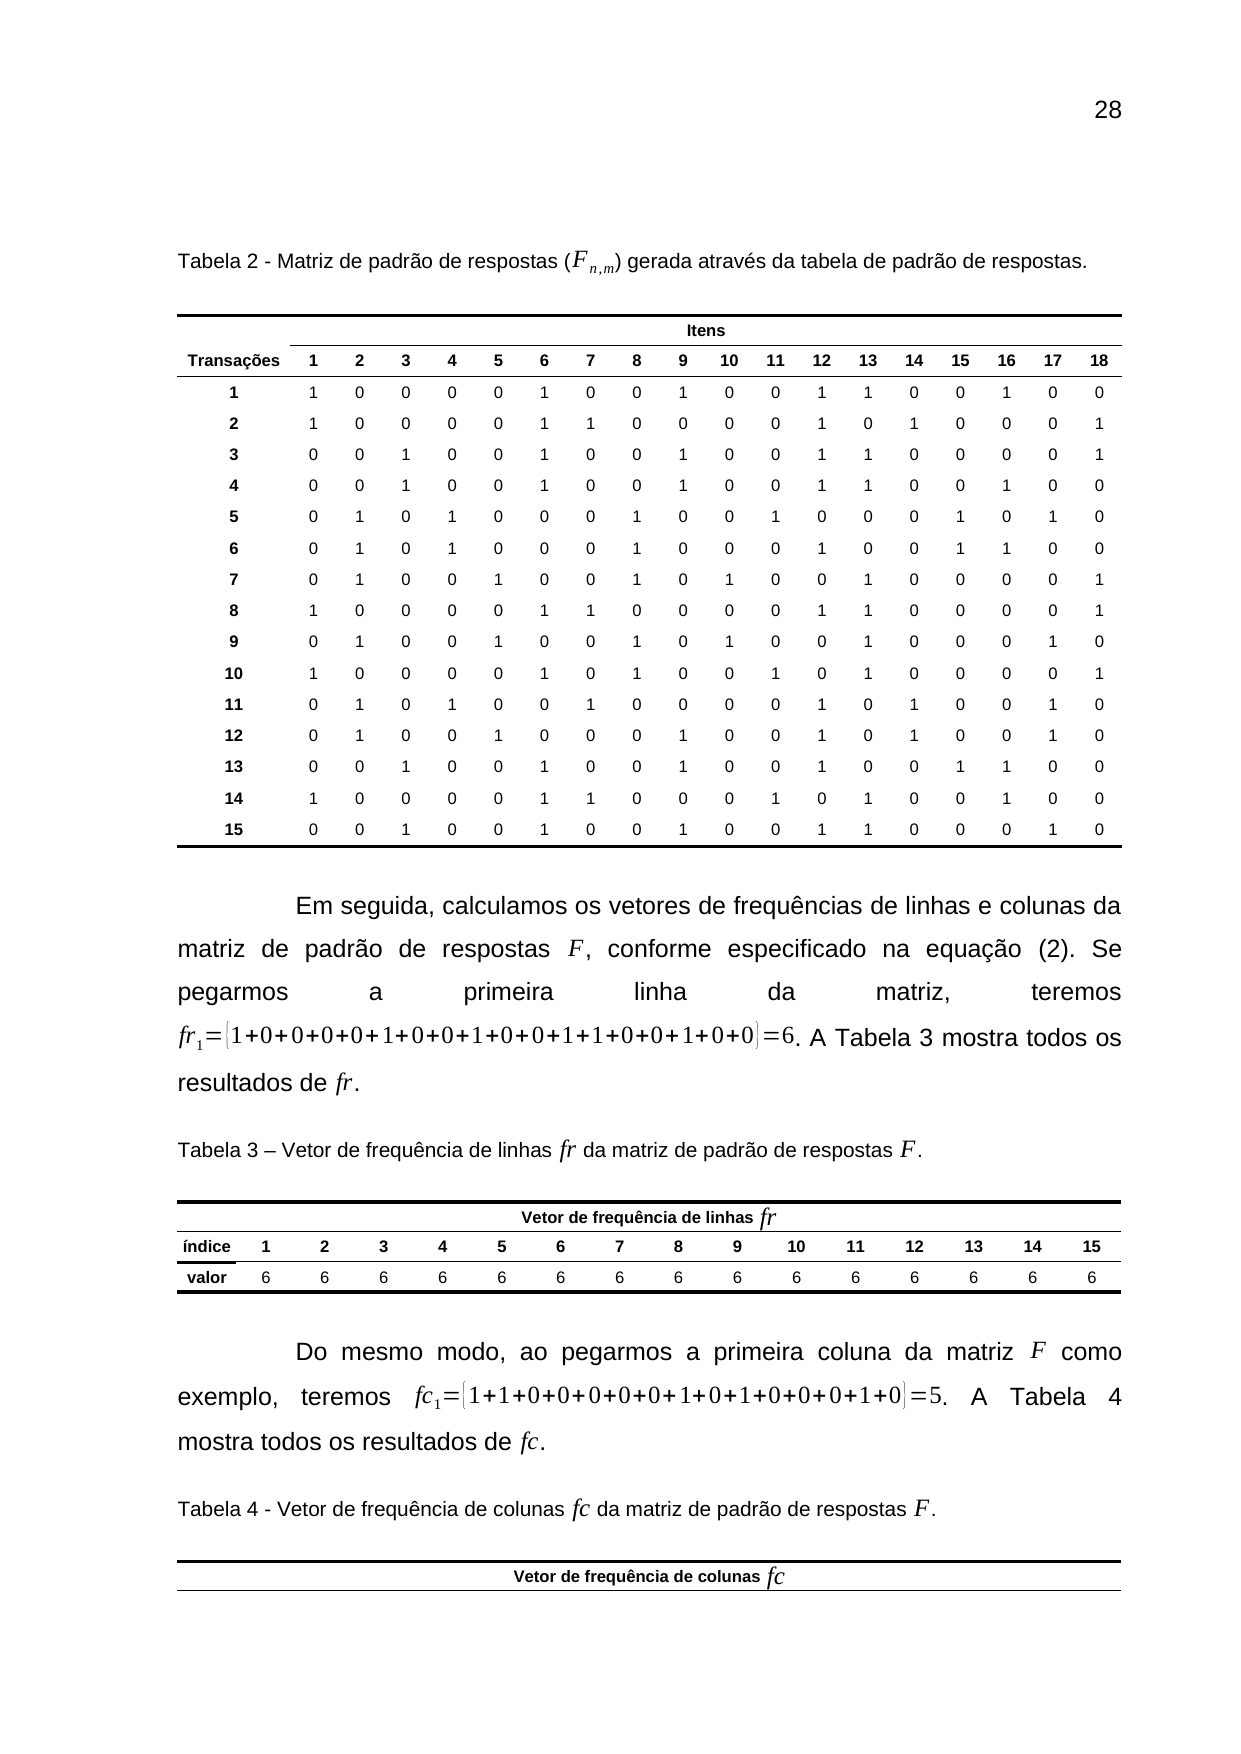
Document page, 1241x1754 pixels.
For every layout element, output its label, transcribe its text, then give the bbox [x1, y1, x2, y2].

table_cell 1 [845, 377, 891, 407]
table_cell 0 [383, 783, 429, 814]
table_cell 1 [845, 783, 891, 814]
table_cell 0 [752, 470, 798, 501]
table_cell 4 [429, 346, 475, 376]
table_cell 0 [336, 783, 382, 814]
table_cell 0 [706, 377, 752, 407]
table_cell 15 [177, 814, 290, 845]
table_cell 0 [1076, 377, 1122, 407]
table_cell 0 [706, 783, 752, 814]
table_cell 0 [614, 377, 660, 407]
table_cell 1 [475, 564, 521, 595]
table_cell 1 [290, 377, 336, 407]
table_cell 1 [336, 689, 382, 720]
table_cell 17 [1030, 346, 1076, 376]
table_cell 4 [177, 470, 290, 501]
table_cell 0 [660, 658, 706, 689]
table_cell 1 [984, 751, 1029, 782]
table_cell 10 [177, 658, 290, 689]
table_cell 1 [614, 564, 660, 595]
table_cell 0 [1030, 408, 1076, 439]
table_cell 1 [845, 564, 891, 595]
table_cell 0 [521, 689, 567, 720]
table_cell 1 [521, 751, 567, 782]
table_cell 0 [336, 470, 382, 501]
table_cell 0 [660, 689, 706, 720]
table_cell 5 [472, 1232, 531, 1261]
table_cell 0 [290, 470, 336, 501]
table_cell 0 [891, 658, 937, 689]
table_cell 8 [649, 1232, 708, 1261]
table_cell 1 [937, 751, 983, 782]
table_cell 0 [660, 501, 706, 532]
table_cell 0 [984, 408, 1029, 439]
table_cell 1 [799, 720, 845, 751]
table_cell 1 [475, 626, 521, 657]
table_cell 9 [660, 346, 706, 376]
table_cell 0 [290, 689, 336, 720]
table_cell 6 [944, 1262, 1003, 1290]
table_cell 0 [290, 564, 336, 595]
table_cell 0 [475, 658, 521, 689]
text Em seguida, calculamos os vetores de frequências de linhas e colunas da matriz de padrão de respostas , conforme especificado na equação (2). Se pegarmos a primeira linha da matriz, teremos . A Tabela 3 mostra todos os resultados de . [177, 891, 1122, 1096]
table_cell 0 [984, 689, 1029, 720]
table_cell 6 [767, 1262, 826, 1290]
table_cell 9 [177, 626, 290, 657]
table_cell 0 [475, 408, 521, 439]
table_cell 1 [984, 377, 1029, 407]
table_cell 0 [752, 595, 798, 626]
table_cell 0 [1030, 470, 1076, 501]
table_cell 15 [1062, 1232, 1121, 1261]
table_header [177, 317, 290, 345]
table_cell 15 [937, 346, 983, 376]
table_cell 0 [383, 689, 429, 720]
table_cell 0 [567, 377, 614, 407]
table_cell 1 [336, 720, 382, 751]
table_cell 11 [752, 346, 798, 376]
table_cell 0 [1030, 751, 1076, 782]
table_cell 0 [937, 783, 983, 814]
table_cell 0 [891, 501, 937, 532]
table_cell 6 [521, 346, 567, 376]
table_cell 0 [1076, 783, 1122, 814]
table_cell 0 [614, 439, 660, 470]
table_cell 0 [429, 751, 475, 782]
table_cell 1 [614, 533, 660, 564]
table_cell 0 [752, 564, 798, 595]
table_cell 0 [567, 658, 614, 689]
table_cell 0 [799, 564, 845, 595]
table_cell 0 [383, 626, 429, 657]
table_cell 0 [891, 626, 937, 657]
table_cell 18 [1076, 346, 1122, 376]
table_cell 1 [521, 658, 567, 689]
table_cell 0 [383, 408, 429, 439]
table_cell 0 [614, 814, 660, 845]
table_cell 0 [614, 751, 660, 782]
table_cell 11 [177, 689, 290, 720]
table_cell 0 [567, 439, 614, 470]
table_cell 13 [944, 1232, 1003, 1261]
table_cell 0 [475, 439, 521, 470]
table_cell 1 [429, 501, 475, 532]
text Do mesmo modo, ao pegarmos a primeira coluna da matriz como exemplo, teremos . A Tabela 4 mostra todos os resultados de . [177, 1337, 1122, 1456]
table_cell 0 [845, 533, 891, 564]
table_cell 0 [1030, 783, 1076, 814]
table_cell 16 [984, 346, 1029, 376]
table_cell 1 [567, 689, 614, 720]
table_cell 0 [383, 720, 429, 751]
table_cell 0 [937, 408, 983, 439]
table_cell 0 [752, 533, 798, 564]
table_cell 7 [567, 346, 614, 376]
table_cell 8 [614, 346, 660, 376]
table_cell 0 [660, 595, 706, 626]
table_cell 1 [336, 626, 382, 657]
table_cell 1 [845, 470, 891, 501]
table_cell 0 [706, 470, 752, 501]
table_cell 0 [336, 595, 382, 626]
table_cell 12 [885, 1232, 944, 1261]
table_cell 1 [752, 783, 798, 814]
table_cell 0 [706, 658, 752, 689]
table_cell 0 [937, 470, 983, 501]
table_cell 0 [937, 626, 983, 657]
table_cell 0 [567, 751, 614, 782]
table_cell 0 [1030, 439, 1076, 470]
table_cell 0 [429, 377, 475, 407]
table_cell 0 [706, 720, 752, 751]
table_cell 0 [336, 814, 382, 845]
table_cell 0 [475, 783, 521, 814]
table_cell 1 [290, 658, 336, 689]
table_cell 0 [521, 626, 567, 657]
table_cell 0 [660, 408, 706, 439]
table_cell 1 [521, 439, 567, 470]
table_cell 6 [885, 1262, 944, 1290]
table_cell 0 [660, 564, 706, 595]
table_cell 0 [937, 377, 983, 407]
table_cell 0 [891, 783, 937, 814]
table_cell 0 [429, 439, 475, 470]
table_cell 0 [429, 564, 475, 595]
table_cell 0 [660, 533, 706, 564]
table_cell 6 [295, 1262, 354, 1290]
table_cell 0 [937, 720, 983, 751]
table_cell 1 [799, 439, 845, 470]
table_cell 1 [521, 408, 567, 439]
table_cell 0 [891, 595, 937, 626]
table_cell 0 [799, 658, 845, 689]
table_cell 0 [752, 439, 798, 470]
table_cell 0 [475, 595, 521, 626]
table_cell 1 [660, 720, 706, 751]
table_cell 1 [845, 626, 891, 657]
table_cell 6 [236, 1262, 295, 1290]
table_cell 1 [845, 658, 891, 689]
table_cell 1 [752, 658, 798, 689]
table_cell 0 [336, 751, 382, 782]
table_cell 1 [521, 783, 567, 814]
table_cell 0 [1030, 377, 1076, 407]
table_cell 0 [429, 720, 475, 751]
table_cell 0 [429, 470, 475, 501]
table_cell 0 [1076, 470, 1122, 501]
table_cell 0 [891, 533, 937, 564]
table_cell 1 [891, 720, 937, 751]
table_cell 0 [475, 814, 521, 845]
table_cell 0 [752, 408, 798, 439]
table_cell 0 [290, 751, 336, 782]
table_cell 0 [521, 564, 567, 595]
table_cell 0 [937, 814, 983, 845]
table_cell 0 [567, 720, 614, 751]
table_cell 1 [475, 720, 521, 751]
table_cell 0 [891, 470, 937, 501]
table_cell 0 [475, 533, 521, 564]
table_cell 0 [752, 377, 798, 407]
table_cell 0 [984, 595, 1029, 626]
table_cell índice [177, 1232, 236, 1261]
table_cell 1 [383, 439, 429, 470]
table_cell 0 [706, 689, 752, 720]
table_cell 0 [336, 658, 382, 689]
table_cell 1 [521, 814, 567, 845]
table_cell 0 [937, 595, 983, 626]
table_cell 0 [336, 439, 382, 470]
table_cell 13 [845, 346, 891, 376]
table_cell 1 [1030, 720, 1076, 751]
table_cell 0 [475, 501, 521, 532]
table_cell 1 [799, 689, 845, 720]
table_cell 1 [799, 377, 845, 407]
table_cell 0 [1076, 533, 1122, 564]
table_cell 0 [937, 564, 983, 595]
table_cell 1 [336, 533, 382, 564]
table_cell valor [177, 1264, 236, 1290]
table_cell 1 [1030, 814, 1076, 845]
table_cell 12 [799, 346, 845, 376]
table_cell 1 [383, 814, 429, 845]
table_cell 1 [336, 501, 382, 532]
table_cell 1 [290, 408, 336, 439]
table_cell 6 [177, 533, 290, 564]
table_cell 1 [1030, 626, 1076, 657]
table_cell 1 [290, 346, 336, 376]
table_cell 1 [984, 470, 1029, 501]
table_cell 6 [531, 1232, 590, 1261]
table_cell 1 [660, 439, 706, 470]
table_cell 0 [706, 814, 752, 845]
table_cell 0 [984, 501, 1029, 532]
table_cell 1 [845, 814, 891, 845]
table_cell 0 [891, 564, 937, 595]
table_cell 0 [290, 439, 336, 470]
table_cell 1 [706, 564, 752, 595]
table_cell 0 [383, 564, 429, 595]
table_cell 6 [649, 1262, 708, 1290]
table_cell 6 [826, 1262, 885, 1290]
table_cell 0 [567, 470, 614, 501]
table_cell 1 [429, 689, 475, 720]
table_cell 1 [984, 533, 1029, 564]
table_cell 0 [706, 533, 752, 564]
table_cell 0 [336, 408, 382, 439]
table_cell 1 [521, 595, 567, 626]
table_cell 0 [429, 814, 475, 845]
table_cell 0 [1076, 689, 1122, 720]
table_cell 8 [177, 595, 290, 626]
table_cell 0 [475, 751, 521, 782]
table_cell 0 [336, 377, 382, 407]
table_cell 0 [614, 783, 660, 814]
table_cell 1 [891, 408, 937, 439]
table_cell 1 [567, 408, 614, 439]
table_cell 1 [614, 658, 660, 689]
table_cell 0 [1030, 658, 1076, 689]
table_cell 0 [937, 658, 983, 689]
table_cell 1 [1076, 408, 1122, 439]
table_cell 6 [413, 1262, 472, 1290]
table_cell 6 [354, 1262, 413, 1290]
table_cell 0 [429, 626, 475, 657]
table_cell 6 [531, 1262, 590, 1290]
table_cell 1 [290, 783, 336, 814]
table_cell 0 [799, 501, 845, 532]
table_cell 0 [891, 814, 937, 845]
table_cell 1 [1076, 439, 1122, 470]
table_cell 0 [521, 501, 567, 532]
table_cell 0 [290, 533, 336, 564]
table_cell 0 [660, 783, 706, 814]
table_cell 0 [567, 814, 614, 845]
table_cell 0 [383, 595, 429, 626]
text Tabela 3 – Vetor de frequência de linhas da matriz de padrão de respostas . [177, 1136, 1122, 1163]
table_cell 0 [845, 408, 891, 439]
table_cell 0 [845, 751, 891, 782]
table_cell 1 [660, 377, 706, 407]
table_cell 1 [660, 814, 706, 845]
table_cell 0 [290, 626, 336, 657]
table_cell 0 [567, 533, 614, 564]
table_cell 1 [290, 595, 336, 626]
table_cell 1 [752, 501, 798, 532]
table_cell 1 [614, 626, 660, 657]
table_cell 14 [891, 346, 937, 376]
table_cell 0 [1076, 814, 1122, 845]
table_header Vetor de frequência de linhas [177, 1204, 1121, 1231]
table_cell 0 [984, 626, 1029, 657]
table_cell 6 [590, 1262, 649, 1290]
table_cell 0 [891, 377, 937, 407]
table_cell Transações [177, 345, 290, 376]
table_cell 1 [429, 533, 475, 564]
table_cell 0 [752, 626, 798, 657]
table_cell 0 [706, 439, 752, 470]
table_cell 0 [937, 439, 983, 470]
table_cell 0 [845, 689, 891, 720]
table_cell 3 [354, 1232, 413, 1261]
table_cell 7 [590, 1232, 649, 1261]
table_cell 0 [984, 564, 1029, 595]
table_cell 0 [521, 720, 567, 751]
table_cell 5 [177, 501, 290, 532]
table_cell 0 [1030, 564, 1076, 595]
table_header Vetor de frequência de colunas [177, 1563, 1121, 1590]
table_cell 0 [1076, 501, 1122, 532]
table_cell 1 [177, 377, 290, 407]
table_cell 10 [767, 1232, 826, 1261]
table_cell 1 [336, 564, 382, 595]
table_cell 1 [567, 595, 614, 626]
table_cell 1 [891, 689, 937, 720]
table_cell 1 [984, 783, 1029, 814]
table_cell 0 [1076, 626, 1122, 657]
table_cell 2 [336, 346, 382, 376]
table_cell 1 [660, 751, 706, 782]
table_cell 9 [708, 1232, 767, 1261]
table_cell 2 [177, 408, 290, 439]
table_cell 0 [567, 564, 614, 595]
table_cell 11 [826, 1232, 885, 1261]
table_cell 0 [891, 439, 937, 470]
table_header Itens [290, 317, 1122, 345]
table_cell 1 [1030, 689, 1076, 720]
table_cell 10 [706, 346, 752, 376]
table_cell 13 [177, 751, 290, 782]
table_cell 1 [521, 377, 567, 407]
table_cell 1 [845, 439, 891, 470]
table_cell 0 [937, 689, 983, 720]
table_cell 1 [706, 626, 752, 657]
table_cell 0 [660, 626, 706, 657]
table_cell 0 [845, 720, 891, 751]
table_cell 0 [383, 658, 429, 689]
table_cell 0 [383, 533, 429, 564]
table_cell 1 [799, 408, 845, 439]
table_cell 1 [1076, 564, 1122, 595]
table_cell 0 [475, 689, 521, 720]
table_cell 0 [521, 533, 567, 564]
table_cell 1 [937, 501, 983, 532]
table_cell 0 [614, 720, 660, 751]
table_cell 12 [177, 720, 290, 751]
table_cell 0 [1076, 720, 1122, 751]
table_cell 0 [799, 626, 845, 657]
table_cell 1 [614, 501, 660, 532]
table_cell 0 [752, 751, 798, 782]
table_cell 6 [708, 1262, 767, 1290]
text Tabela 2 - Matriz de padrão de respostas () gerada através da tabela de padrão de respostas. [177, 245, 1122, 277]
table_cell 1 [567, 783, 614, 814]
table_cell 0 [706, 408, 752, 439]
table_cell 1 [1076, 658, 1122, 689]
table_cell 0 [984, 814, 1029, 845]
table_cell 0 [429, 408, 475, 439]
table_cell 0 [383, 377, 429, 407]
table_cell 0 [752, 689, 798, 720]
table_cell 2 [295, 1232, 354, 1261]
table_cell 7 [177, 564, 290, 595]
table_cell 6 [1003, 1262, 1062, 1290]
table_cell 0 [290, 720, 336, 751]
table_cell 1 [799, 470, 845, 501]
table_cell 0 [984, 658, 1029, 689]
table_cell 1 [799, 533, 845, 564]
table_cell 0 [752, 814, 798, 845]
table_cell 1 [521, 470, 567, 501]
table_cell 0 [614, 408, 660, 439]
table_cell 1 [236, 1232, 295, 1261]
table_cell 0 [475, 470, 521, 501]
table_cell 14 [177, 783, 290, 814]
table_cell 14 [1003, 1232, 1062, 1261]
table_cell 0 [383, 501, 429, 532]
table_cell 3 [177, 439, 290, 470]
table_cell 0 [1030, 533, 1076, 564]
table_cell 1 [383, 470, 429, 501]
table_cell 6 [1062, 1262, 1121, 1290]
table_cell 0 [475, 377, 521, 407]
table_cell 0 [290, 501, 336, 532]
table_cell 0 [1030, 595, 1076, 626]
table_cell 1 [845, 595, 891, 626]
table_cell 0 [614, 595, 660, 626]
text Tabela 4 - Vetor de frequência de colunas da matriz de padrão de respostas . [177, 1495, 1122, 1523]
table_cell 0 [614, 689, 660, 720]
table_cell 6 [472, 1262, 531, 1290]
table_cell 0 [429, 783, 475, 814]
table_cell 5 [475, 346, 521, 376]
table_cell 0 [984, 439, 1029, 470]
table_cell 0 [614, 470, 660, 501]
table_cell 1 [1076, 595, 1122, 626]
table_cell 0 [706, 501, 752, 532]
table_cell 0 [799, 783, 845, 814]
table_cell 0 [1076, 751, 1122, 782]
table_cell 0 [567, 501, 614, 532]
table_cell 1 [1030, 501, 1076, 532]
table_cell 0 [984, 720, 1029, 751]
table_cell 3 [383, 346, 429, 376]
table_cell 1 [937, 533, 983, 564]
table_cell 0 [845, 501, 891, 532]
table_cell 0 [290, 814, 336, 845]
table_cell 0 [891, 751, 937, 782]
table_cell 0 [706, 595, 752, 626]
table_cell 1 [799, 751, 845, 782]
table_cell 4 [413, 1232, 472, 1261]
table_cell 0 [752, 720, 798, 751]
table_cell 0 [429, 658, 475, 689]
table_cell 1 [383, 751, 429, 782]
table_cell 1 [799, 595, 845, 626]
table_cell 1 [799, 814, 845, 845]
table_cell 0 [429, 595, 475, 626]
table_cell 0 [567, 626, 614, 657]
table_cell 0 [706, 751, 752, 782]
table_cell 1 [660, 470, 706, 501]
